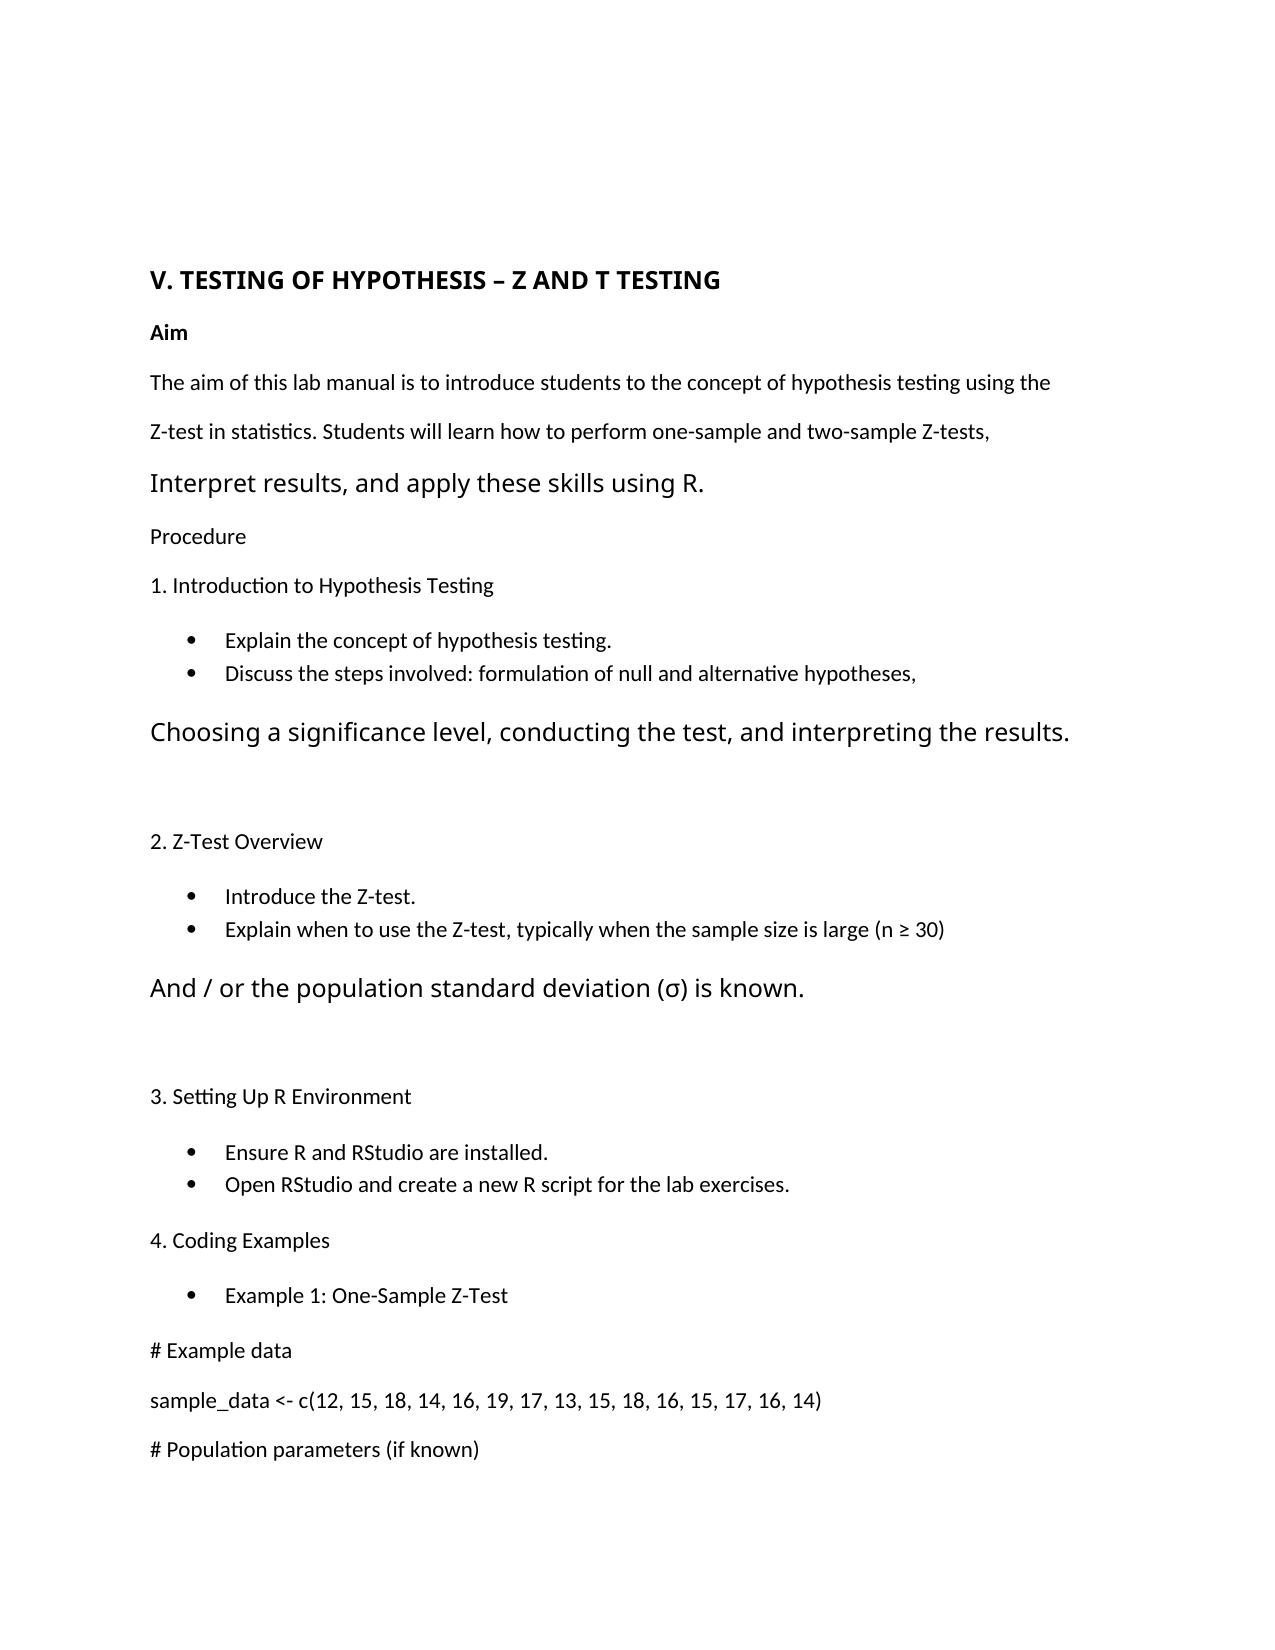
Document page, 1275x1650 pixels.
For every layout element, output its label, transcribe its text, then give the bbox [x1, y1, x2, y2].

text Interpret results, and apply these skills using R. [150, 466, 1125, 500]
text sample_data <- c(12, 15, 18, 14, 16, 19, 17, 13, 15, 18, 16, 15, 17, 16, 14) [150, 1386, 1125, 1414]
text V. TESTING OF HYPOTHESIS – Z AND T TESTING [150, 262, 1125, 296]
list Open RStudio and create a new R script for the lab exercises. [187, 1170, 1125, 1198]
list Example 1: One-Sample Z-Test [187, 1281, 1125, 1309]
text Choosing a significance level, conducting the test, and interpreting the results. [150, 714, 1125, 749]
text 3. Setting Up R Environment [150, 1082, 1125, 1111]
list Discuss the steps involved: formulation of null and alternative hypotheses, [187, 659, 1125, 687]
text # Example data [150, 1337, 1125, 1365]
text 2. Z-Test Overview [150, 827, 1125, 855]
list Explain the concept of hypothesis testing. [187, 627, 1125, 655]
text 4. Coding Examples [150, 1226, 1125, 1254]
text And / or the population standard deviation (σ) is known. [150, 970, 1125, 1004]
text # Population parameters (if known) [150, 1435, 1125, 1463]
list Introduce the Z-test. [187, 882, 1125, 910]
list Explain when to use the Z-test, typically when the sample size is large (n ≥ 30) [187, 915, 1125, 943]
text 1. Introduction to Hypothesis Testing [150, 571, 1125, 599]
text Z-test in statistics. Students will learn how to perform one-sample and two-sample Z-tests, [150, 417, 1125, 445]
text Procedure [150, 522, 1125, 550]
text Aim [150, 318, 1125, 346]
list Ensure R and RStudio are installed. [187, 1138, 1125, 1166]
text The aim of this lab manual is to introduce students to the concept of hypothesis testing using the [150, 368, 1125, 396]
